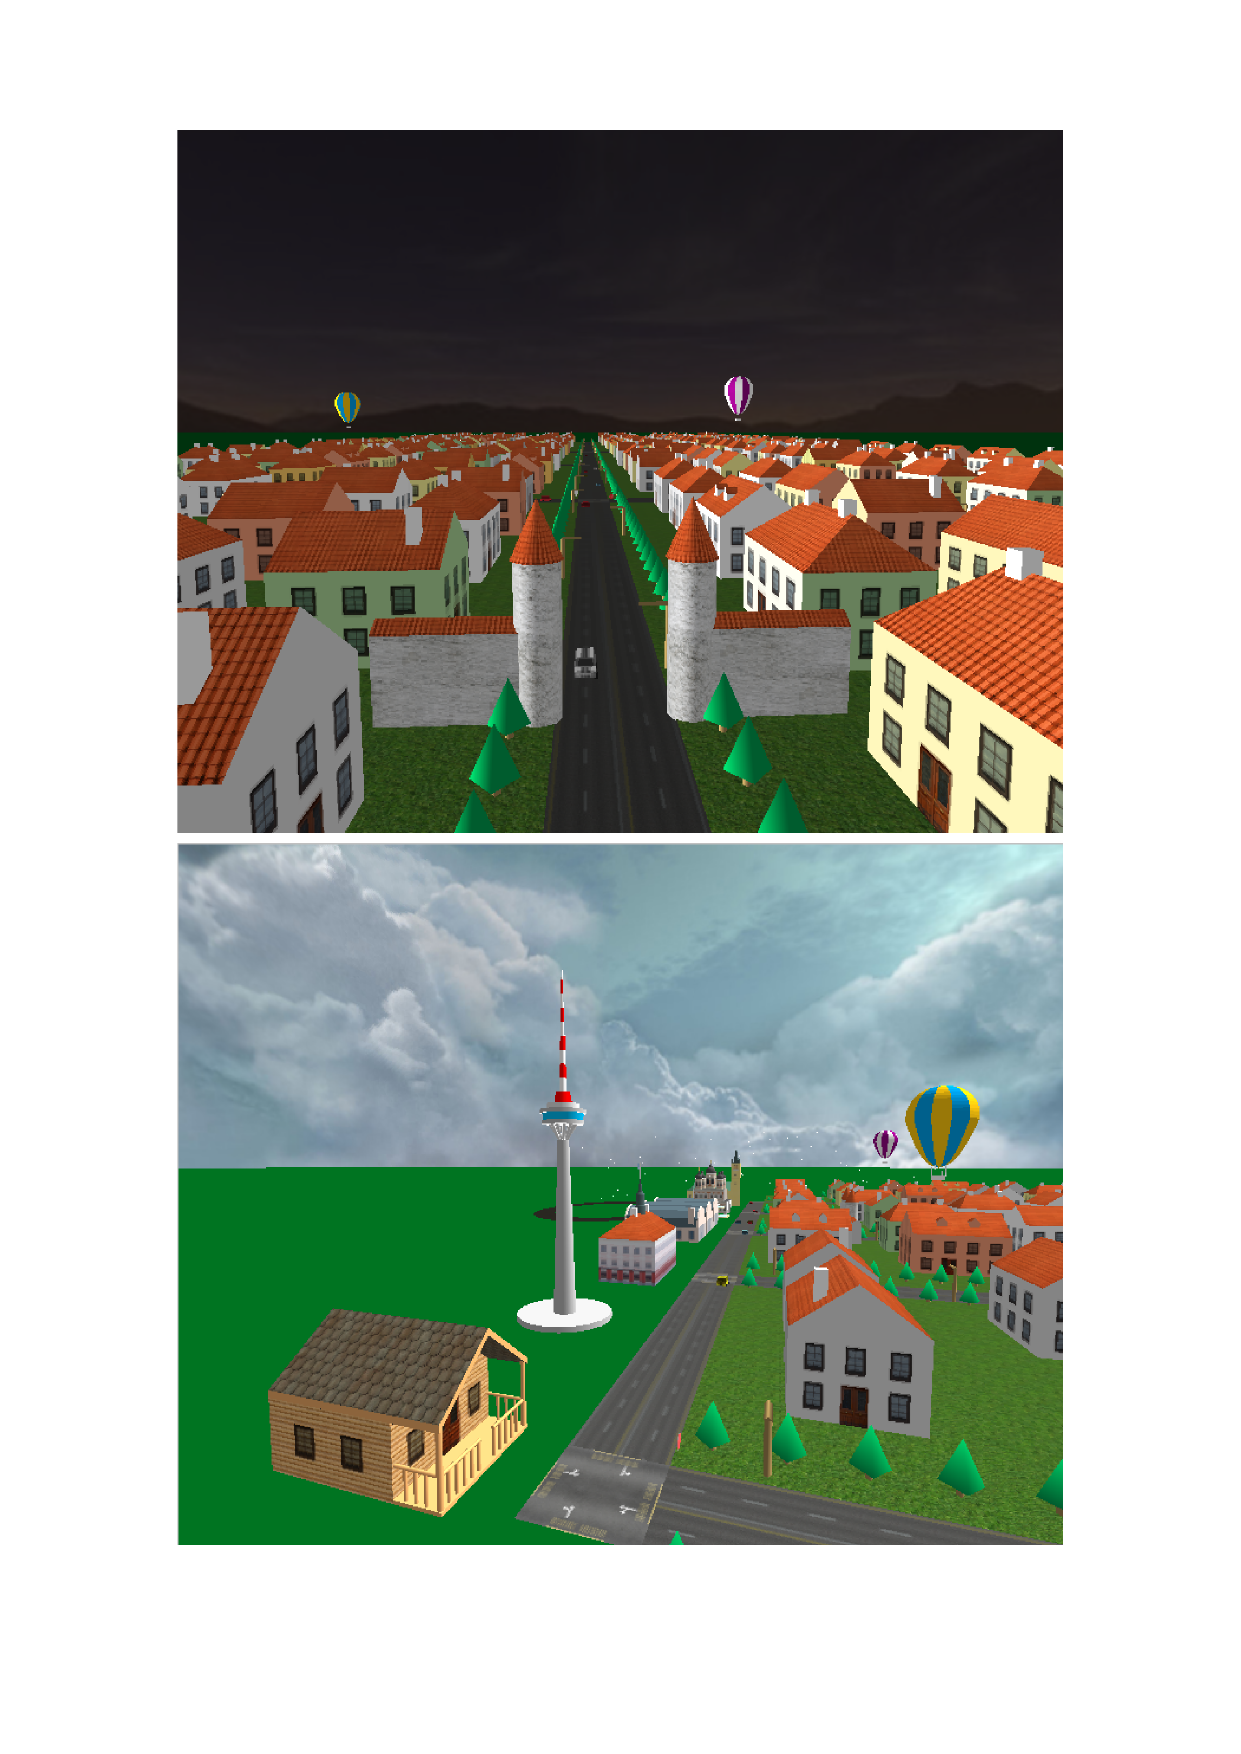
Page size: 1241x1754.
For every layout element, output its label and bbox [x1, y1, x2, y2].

picture [177, 130, 1063, 833]
picture [177, 843, 1063, 1545]
